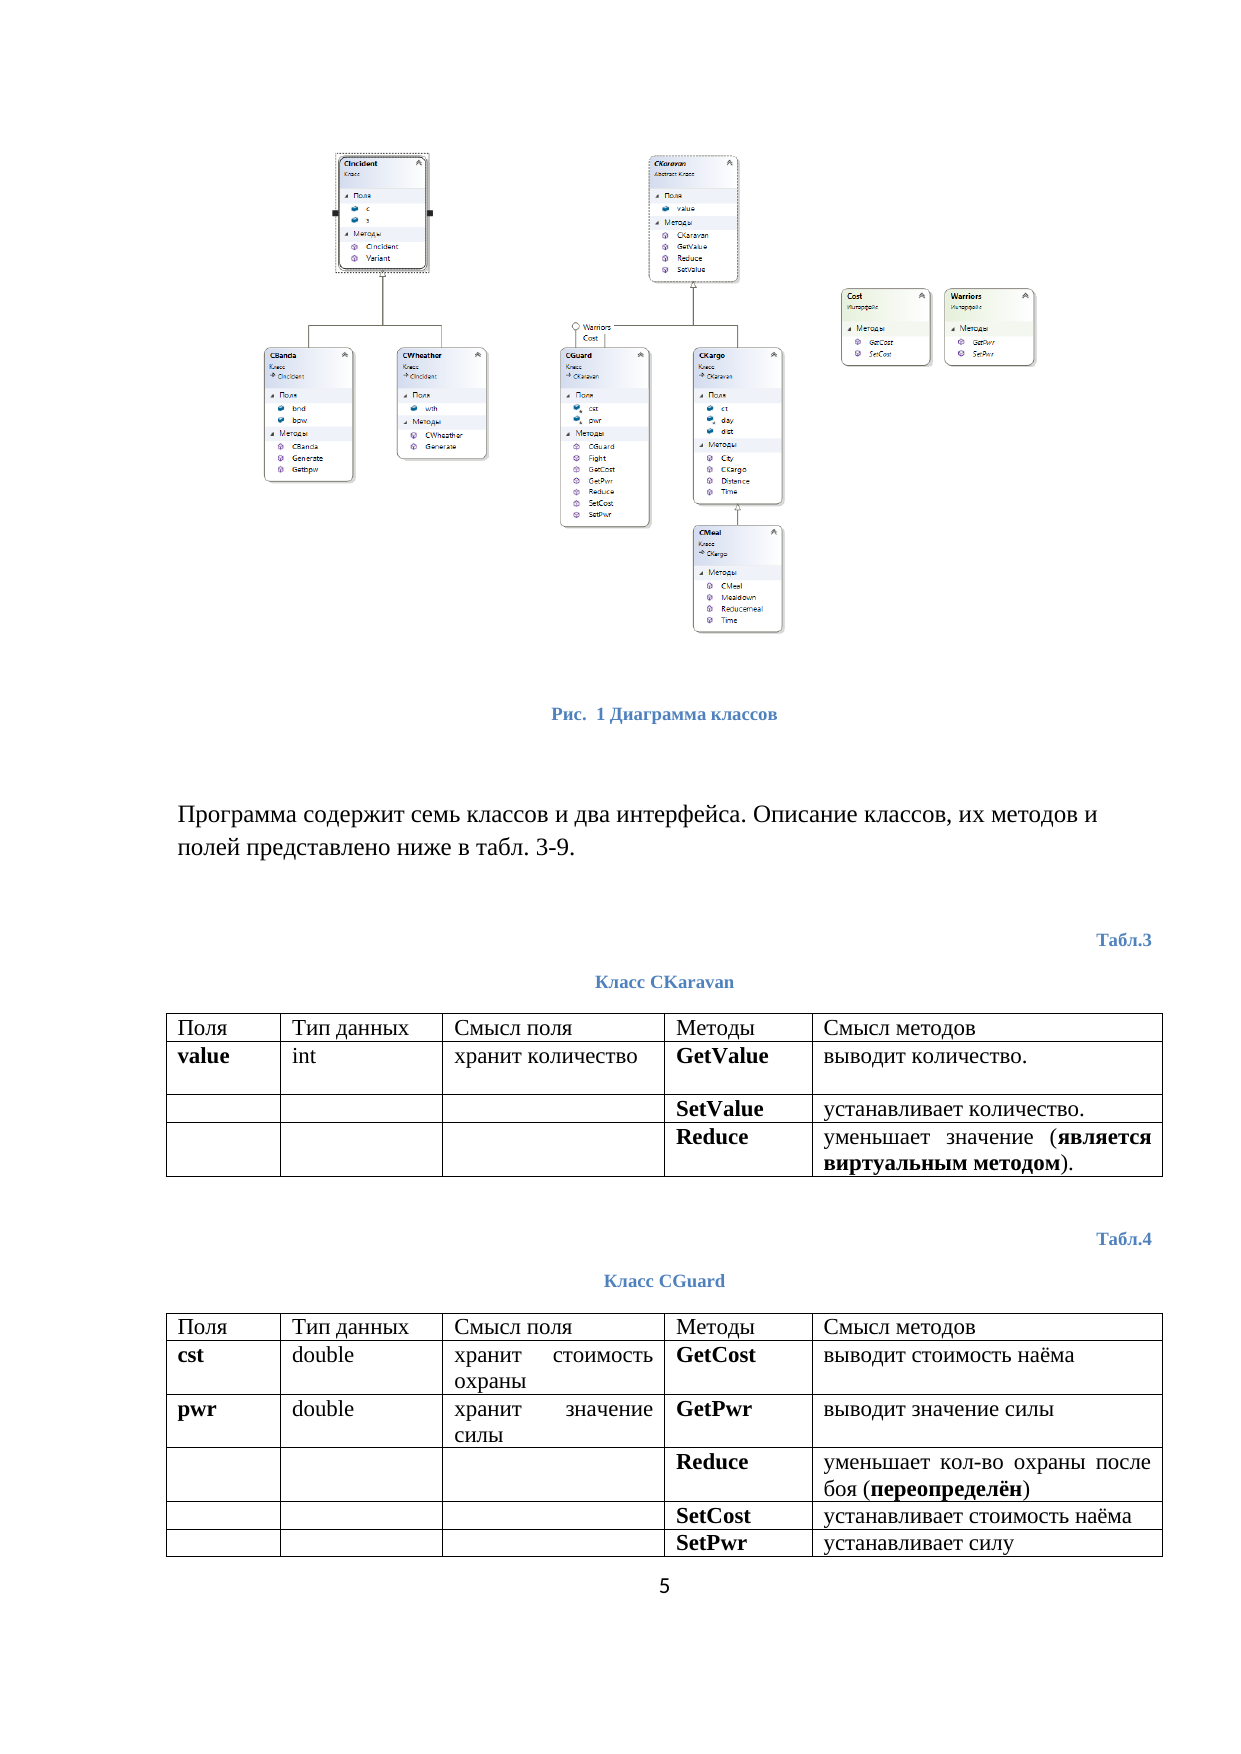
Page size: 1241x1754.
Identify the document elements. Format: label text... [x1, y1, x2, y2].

picture [243, 118, 1085, 678]
table_header Смысл методов [813, 1314, 1162, 1340]
table_cell [167, 1095, 280, 1122]
table_cell [443, 1095, 664, 1122]
table_cell [443, 1502, 664, 1528]
table_header Тип данных [281, 1314, 442, 1340]
table_cell [167, 1530, 280, 1556]
table_header Поля [167, 1314, 280, 1340]
table_cell pwr [167, 1395, 280, 1447]
text Рис. 1 Диаграмма классов [177, 703, 1152, 724]
table_header Методы [665, 1314, 812, 1340]
table_cell выводит количество. [813, 1042, 1162, 1094]
table_cell SetCost [665, 1502, 812, 1528]
table_cell хранит значение силы [443, 1395, 664, 1447]
text Табл.3 [177, 928, 1152, 950]
table_cell double [281, 1395, 442, 1447]
table_cell GetValue [665, 1042, 812, 1094]
table_cell double [281, 1341, 442, 1393]
table_cell [281, 1530, 442, 1556]
table_cell устанавливает стоимость наёма [813, 1502, 1162, 1528]
text Табл.4 [177, 1228, 1152, 1249]
table_header Методы [665, 1014, 812, 1041]
table_cell [281, 1095, 442, 1122]
table_cell SetPwr [665, 1530, 812, 1556]
table_cell устанавливает силу [813, 1530, 1162, 1556]
table_cell GetCost [665, 1341, 812, 1393]
table_cell Reduce [665, 1448, 812, 1501]
table_cell [281, 1502, 442, 1528]
text Программа содержит семь классов и два интерфейса. Описание классов, их методов и полей представлено ниже в табл. 3-9. [177, 799, 1152, 861]
table_cell устанавливает количество. [813, 1095, 1162, 1122]
table_cell SetValue [665, 1095, 812, 1122]
table_header Смысл поля [443, 1314, 664, 1340]
table_cell cst [167, 1341, 280, 1393]
table_cell [167, 1502, 280, 1528]
table_cell уменьшает значение (является виртуальным методом). [813, 1123, 1162, 1176]
table_header Смысл методов [813, 1014, 1162, 1041]
table_cell выводит значение силы [813, 1395, 1162, 1447]
table_cell [167, 1448, 280, 1501]
table_cell int [281, 1042, 442, 1094]
text Класс CKaravan [177, 971, 1152, 992]
table_cell [443, 1448, 664, 1501]
table_cell [443, 1530, 664, 1556]
table_cell выводит стоимость наёма [813, 1341, 1162, 1393]
table_cell GetPwr [665, 1395, 812, 1447]
table_cell хранит стоимость охраны [443, 1341, 664, 1393]
table_cell хранит количество [443, 1042, 664, 1094]
table_cell [281, 1123, 442, 1176]
table_cell [443, 1123, 664, 1176]
table_cell [167, 1123, 280, 1176]
table_header Поля [167, 1014, 280, 1041]
table_cell Reduce [665, 1123, 812, 1176]
table_cell value [167, 1042, 280, 1094]
text Класс CGuard [177, 1270, 1152, 1292]
table_cell уменьшает кол-во охраны после боя (переопределён) [813, 1448, 1162, 1501]
table_cell [281, 1448, 442, 1501]
table_header Тип данных [281, 1014, 442, 1041]
table_header Смысл поля [443, 1014, 664, 1041]
